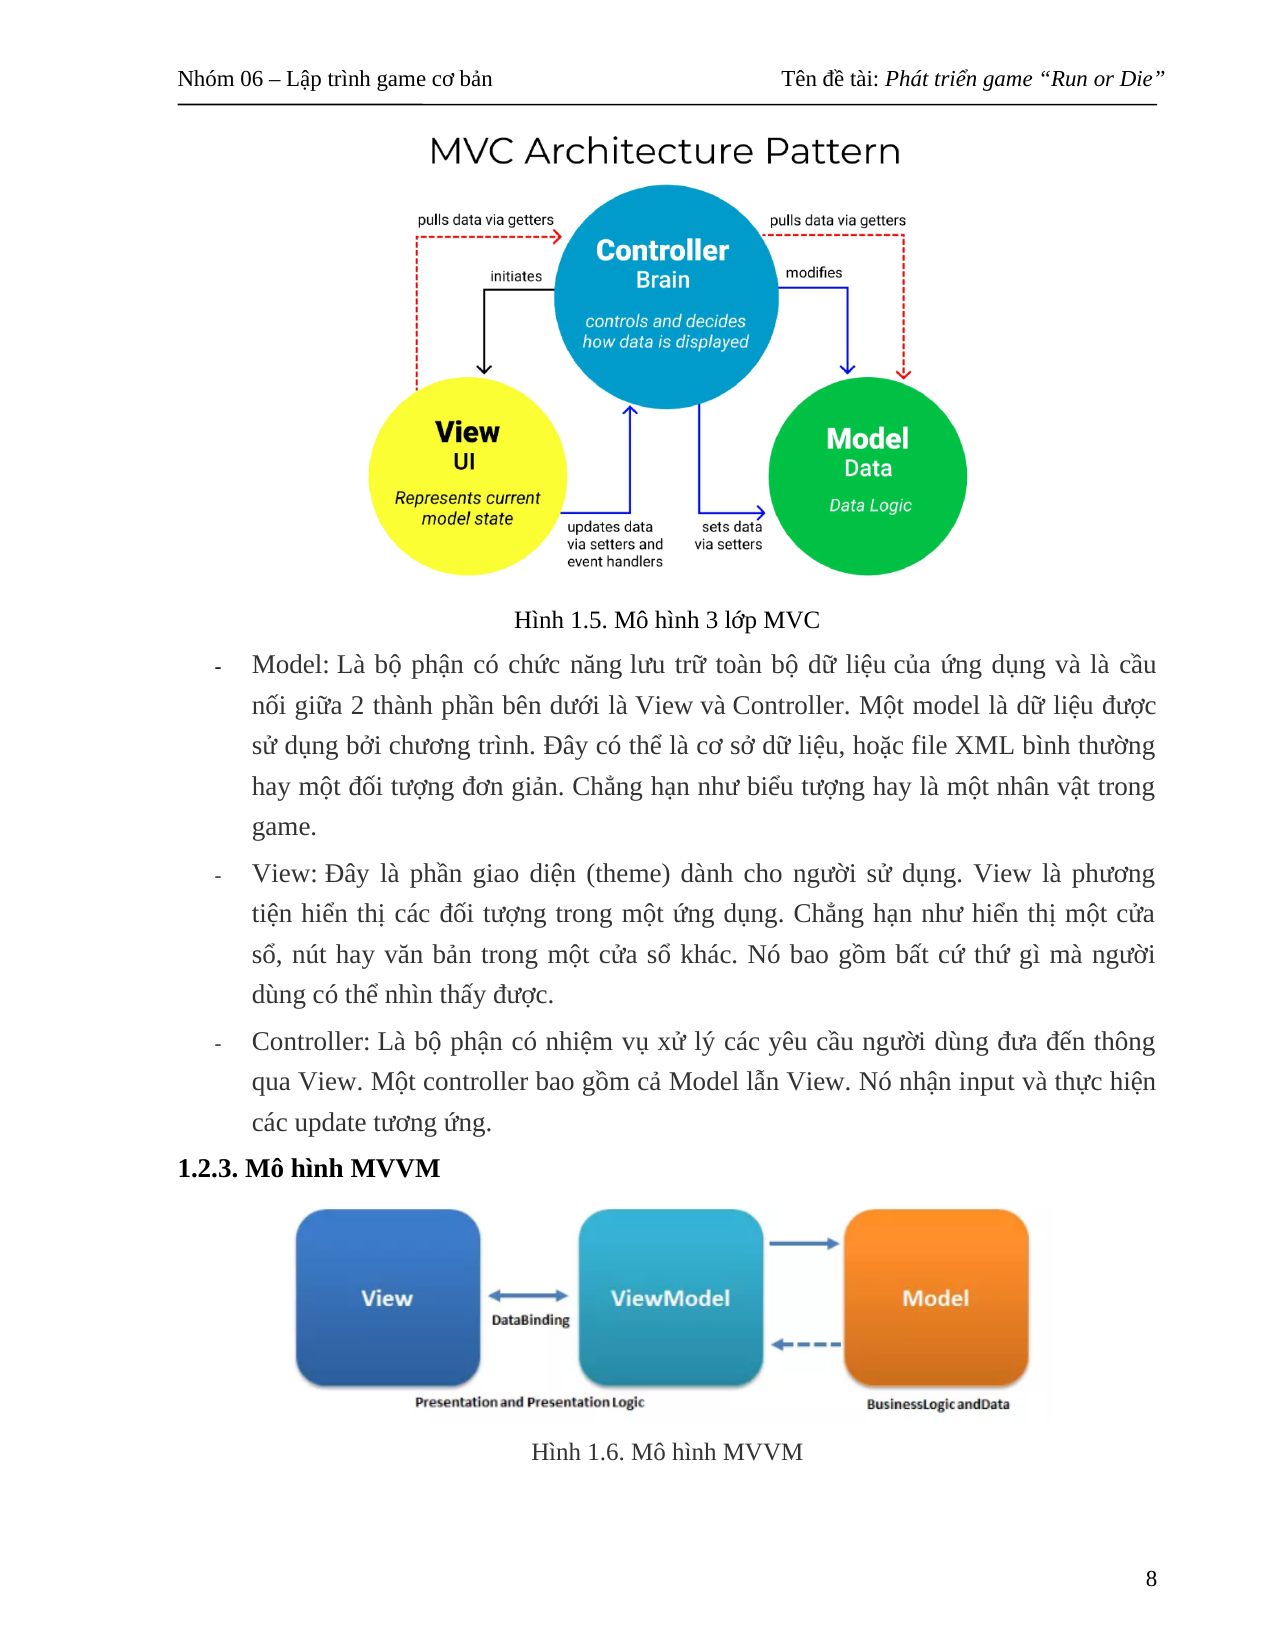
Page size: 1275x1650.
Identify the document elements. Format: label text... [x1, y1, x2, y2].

picture [358, 118, 976, 591]
list View: Đây là phần giao diện (theme) dành cho người sử dụng. View là phương tiện hiển thị các đối tượng trong một ứng dụng. Chẳng hạn như hiển thị một cửa sổ, nút hay văn bản trong một cửa sổ khác. Nó bao gồm bất cứ thứ gì mà người dùng có thể nhìn thấy được. [214, 857, 1157, 1009]
subtitle 1.2.3. Mô hình MVVM [177, 1152, 1157, 1183]
list Controller: Là bộ phận có nhiệm vụ xử lý các yêu cầu người dùng đưa đến thông qua View. Một controller bao gồm cả Model lẫn View. Nó nhận input và thực hiện các update tương ứng. [214, 1025, 1157, 1137]
text Hình 1.5. Mô hình 3 lớp MVC [177, 605, 1157, 634]
picture [280, 1198, 1054, 1423]
list Model: Là bộ phận có chức năng lưu trữ toàn bộ dữ liệu của ứng dụng và là cầu nối giữa 2 thành phần bên dưới là View và Controller. Một model là dữ liệu được sử dụng bởi chương trình. Đây có thể là cơ sở dữ liệu, hoặc file XML bình thường hay một đối tượng đơn giản. Chẳng hạn như biểu tượng hay là một nhân vật trong game. [214, 648, 1157, 841]
text Hình 1.6. Mô hình MVVM [177, 1437, 1157, 1466]
